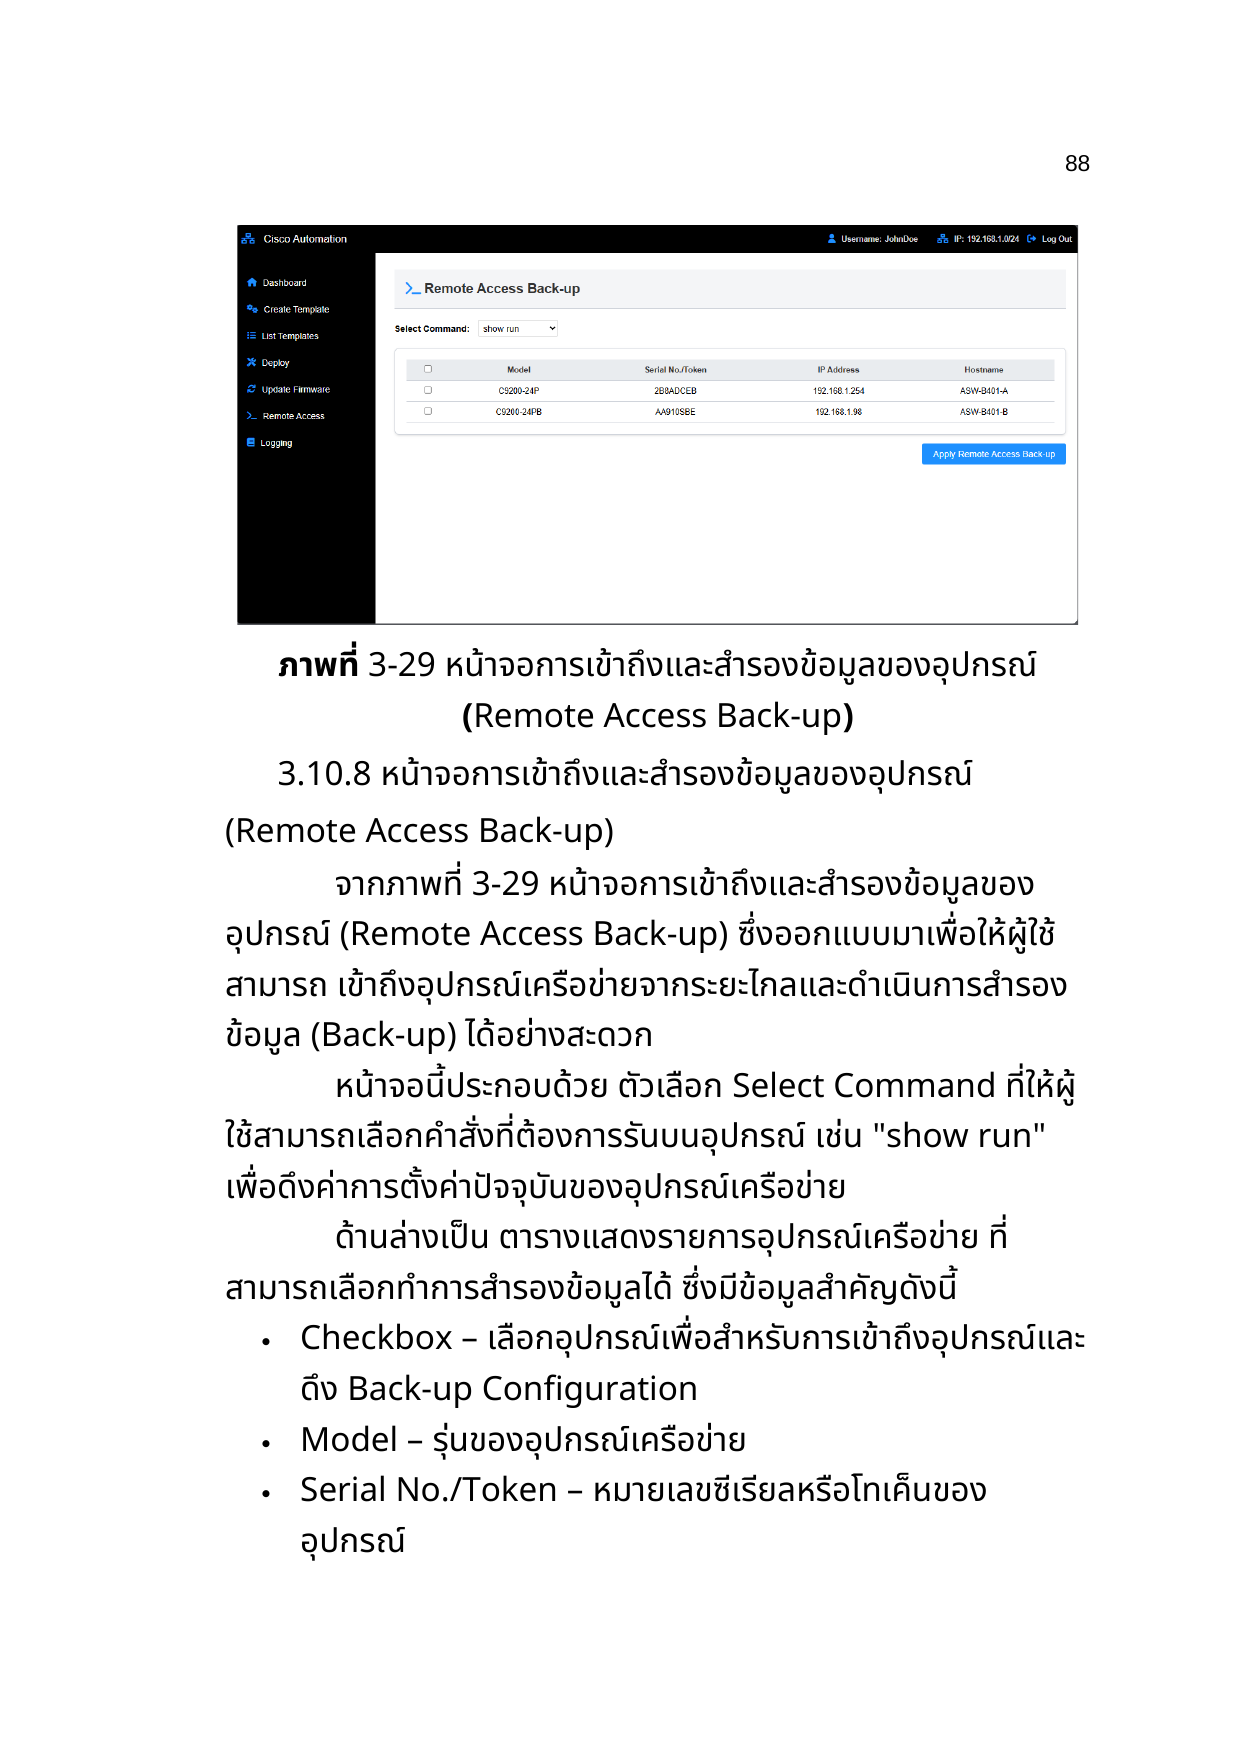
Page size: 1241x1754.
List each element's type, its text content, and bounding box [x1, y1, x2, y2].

subtitle หน้าจอการเข้าถึงและสำรองข้อมูลของอุปกรณ์ (Remote Access Back-up) [225, 750, 1090, 852]
picture [237, 225, 1079, 625]
text ด้านล่างเป็น ตารางแสดงรายการอุปกรณ์เครือข่าย ที่สามารถเลือกทำการสำรองข้อมูลได้ ซึ่งมีข้อมูลสำคัญดังนี้ [225, 1213, 1090, 1314]
list Checkbox – เลือกอุปกรณ์เพื่อสำหรับการเข้าถึงอุปกรณ์และดึง Back-up Configuration [262, 1314, 1090, 1415]
list Serial No./Token – หมายเลขซีเรียลหรือโทเค็นของอุปกรณ์ [262, 1466, 1090, 1567]
text จากภาพที่ 3-29 หน้าจอการเข้าถึงและสำรองข้อมูลของอุปกรณ์ (Remote Access Back-up) ซึ่งออกแบบมาเพื่อให้ผู้ใช้สามารถ เข้าถึงอุปกรณ์เครือข่ายจากระยะไกลและดำเนินการสำรองข้อมูล (Back-up) ได้อย่างสะดวก [225, 859, 1090, 1062]
text หน้าจอนี้ประกอบด้วย ตัวเลือก Select Command ที่ให้ผู้ใช้สามารถเลือกคำสั่งที่ต้องการรันบนอุปกรณ์ เช่น "show run" เพื่อดึงค่าการตั้งค่าปัจจุบันของอุปกรณ์เครือข่าย [225, 1062, 1090, 1213]
text ภาพที่ 3-29 หน้าจอการเข้าถึงและสำรองข้อมูลของอุปกรณ์ (Remote Access Back-up) [225, 641, 1090, 737]
list Model – รุ่นของอุปกรณ์เครือข่าย [262, 1415, 1090, 1466]
